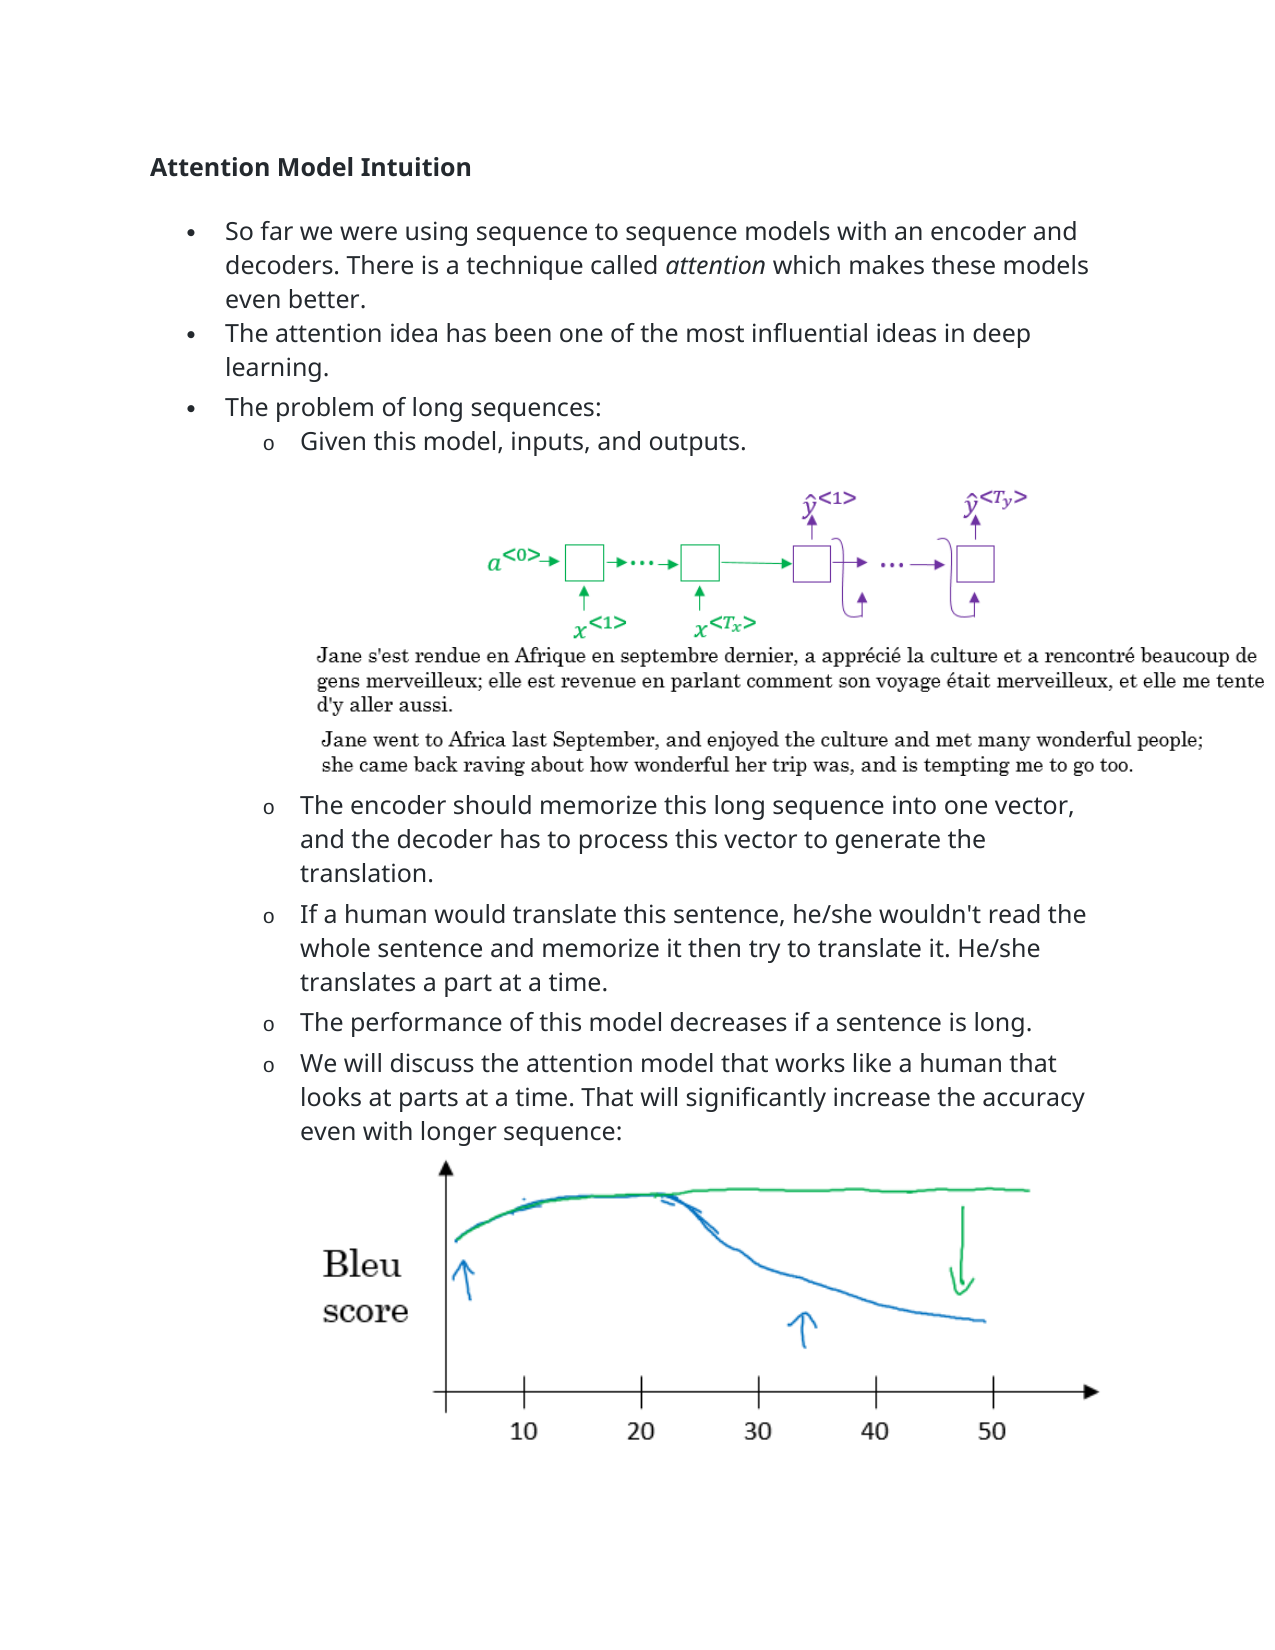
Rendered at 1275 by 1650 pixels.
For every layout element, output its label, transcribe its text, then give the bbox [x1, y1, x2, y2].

list So far we were using sequence to sequence models with an encoder and decoders. There is a technique called attention which makes these models even better. [187, 213, 1125, 315]
text Attention Model Intuition [150, 150, 1125, 184]
list The performance of this model decreases if a sentence is long. [262, 1005, 1125, 1039]
picture [300, 1147, 1104, 1454]
list The attention idea has been one of the most influential ideas in deep learning. [187, 315, 1125, 383]
picture [300, 457, 1275, 788]
list The problem of long sequences: [187, 390, 1125, 424]
list The encoder should memorize this long sequence into one vector, and the decoder has to process this vector to generate the translation. [262, 788, 1125, 890]
list If a human would translate this sentence, he/she wouldn't read the whole sentence and memorize it then try to translate it. He/she translates a part at a time. [262, 896, 1125, 999]
